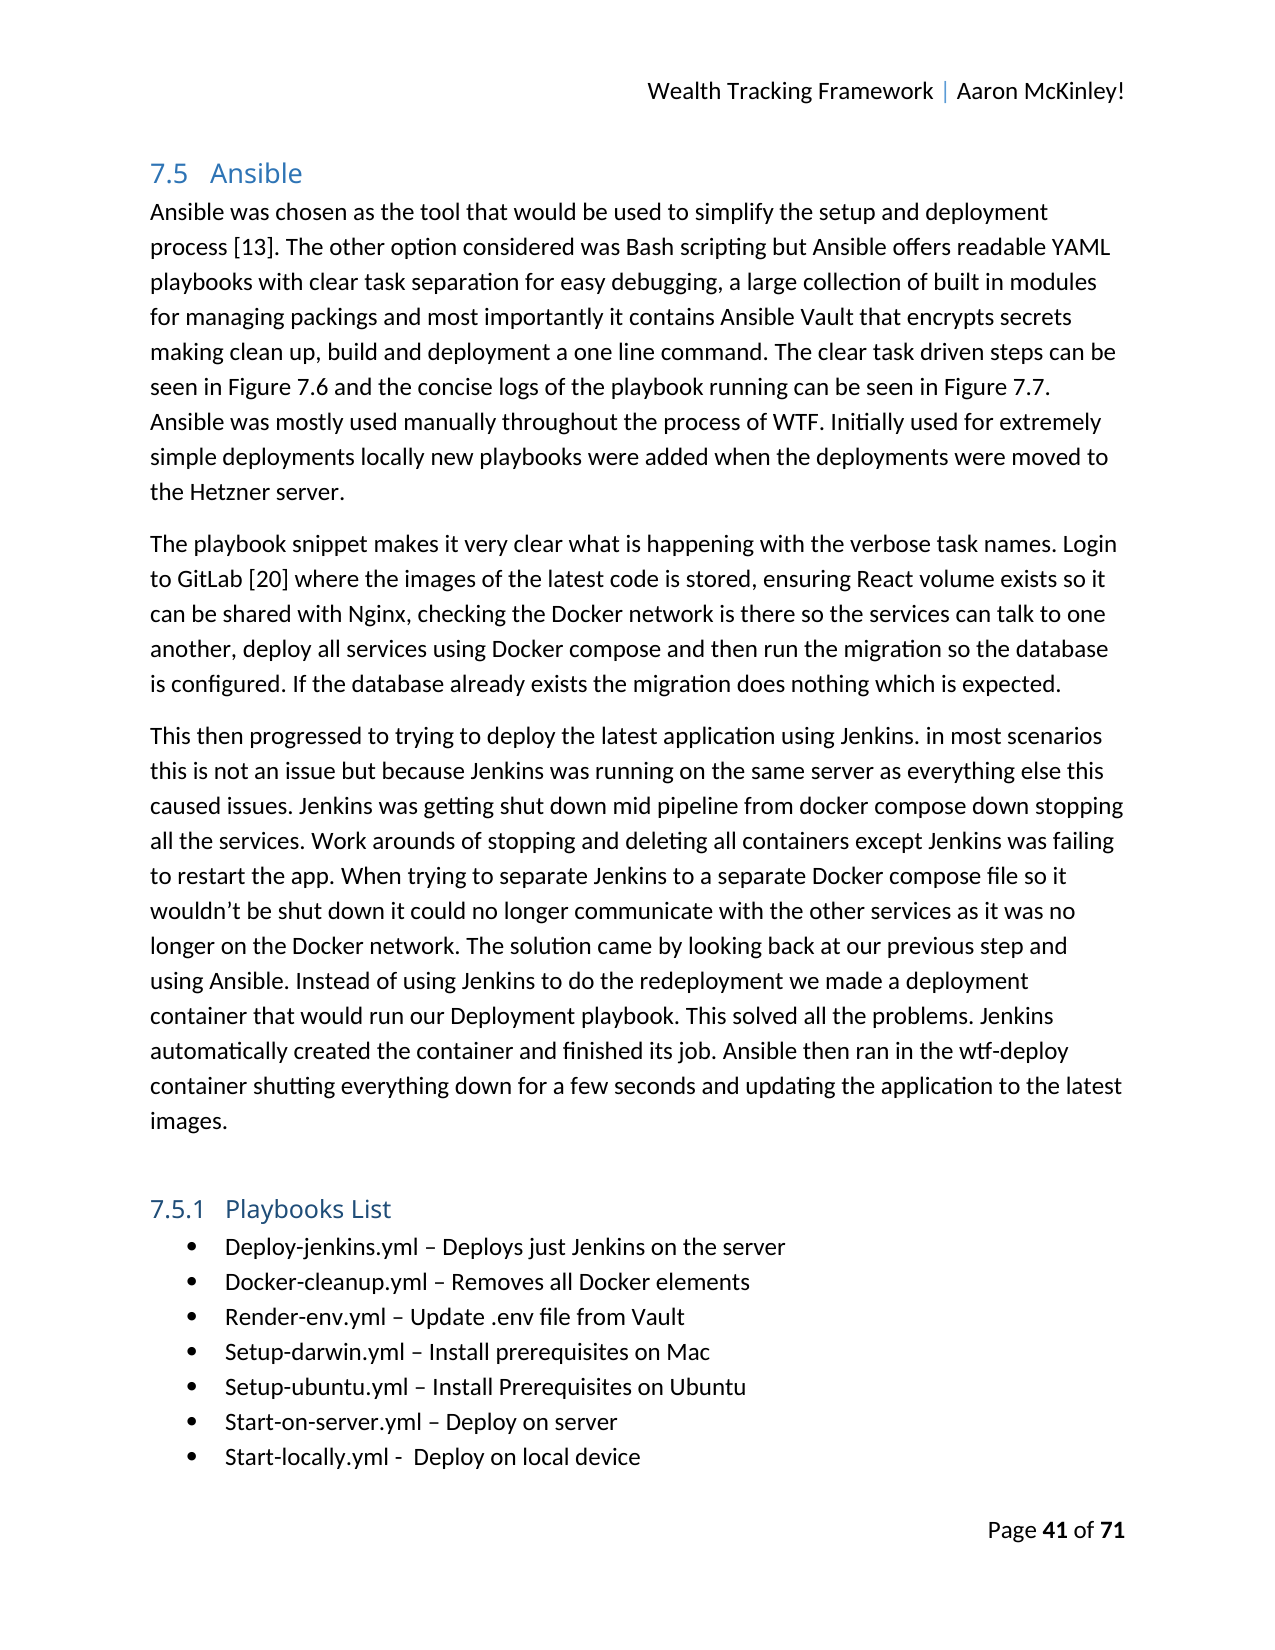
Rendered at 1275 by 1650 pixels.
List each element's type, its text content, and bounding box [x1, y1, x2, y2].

list Render-env.yml – Update .env file from Vault [187, 1301, 1125, 1331]
list Setup-ubuntu.yml – Install Prerequisites on Ubuntu [187, 1371, 1125, 1401]
subtitle Playbooks List [150, 1192, 1125, 1226]
list Start-on-server.yml – Deploy on server [187, 1406, 1125, 1436]
list Start-locally.yml - Deploy on local device [187, 1441, 1125, 1471]
list Docker-cleanup.yml – Removes all Docker elements [187, 1266, 1125, 1296]
list Deploy-jenkins.yml – Deploys just Jenkins on the server [187, 1231, 1125, 1261]
subtitle Ansible [150, 154, 1125, 191]
text The playbook snippet makes it very clear what is happening with the verbose task names. Login to GitLab [20] where the images of the latest code is stored, ensuring React volume exists so it can be shared with Nginx, checking the Docker network is there so the services can talk to one another, deploy all services using Docker compose and then run the migration so the database is configured. If the database already exists the migration does nothing which is expected. [150, 528, 1125, 699]
list Setup-darwin.yml – Install prerequisites on Mac [187, 1336, 1125, 1366]
text This then progressed to trying to deploy the latest application using Jenkins. in most scenarios this is not an issue but because Jenkins was running on the same server as everything else this caused issues. Jenkins was getting shut down mid pipeline from docker compose down stopping all the services. Work arounds of stopping and deleting all containers except Jenkins was failing to restart the app. When trying to separate Jenkins to a separate Docker compose file so it wouldn’t be shut down it could no longer communicate with the other services as it was no longer on the Docker network. The solution came by looking back at our previous step and using Ansible. Instead of using Jenkins to do the redeployment we made a deployment container that would run our Deployment playbook. This solved all the problems. Jenkins automatically created the container and finished its job. Ansible then ran in the wtf-deploy container shutting everything down for a few seconds and updating the application to the latest images. [150, 720, 1125, 1170]
text Ansible was chosen as the tool that would be used to simplify the setup and deployment process [13]. The other option considered was Bash scripting but Ansible offers readable YAML playbooks with clear task separation for easy debugging, a large collection of built in modules for managing packings and most importantly it contains Ansible Vault that encrypts secrets making clean up, build and deployment a one line command. The clear task driven steps can be seen in Figure 7.6 and the concise logs of the playbook running can be seen in Figure 7.7. Ansible was mostly used manually throughout the process of WTF. Initially used for extremely simple deployments locally new playbooks were added when the deployments were moved to the Hetzner server. [150, 197, 1125, 507]
